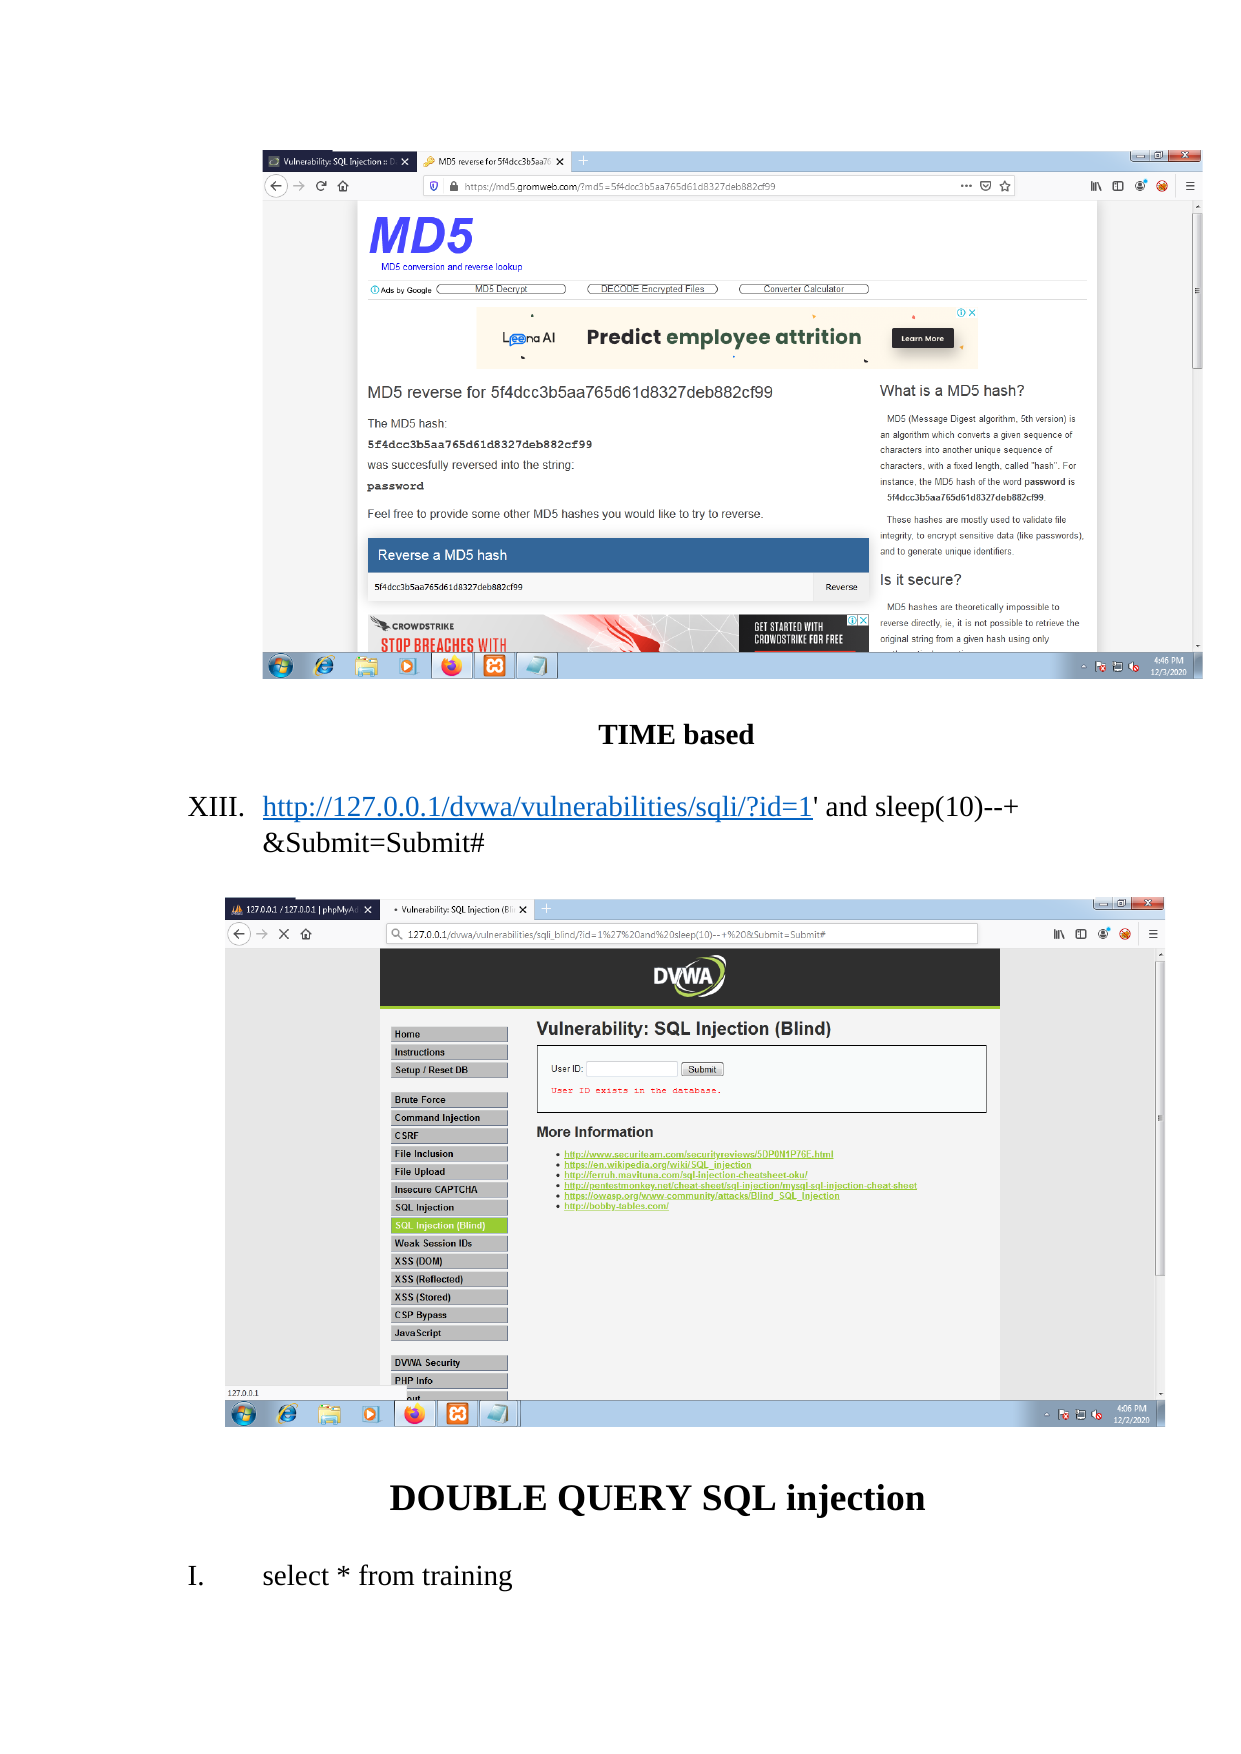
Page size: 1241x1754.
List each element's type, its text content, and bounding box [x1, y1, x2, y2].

list TIME based [262, 717, 1090, 751]
picture [262, 150, 1203, 679]
picture [225, 897, 1166, 1427]
list DOUBLE QUERY SQL injection [225, 1475, 1090, 1518]
list http://127.0.0.1/dvwa/vulnerabilities/sqli/?id=1' and sleep(10)--+ &Submit=Submit# [187, 789, 1090, 859]
list select * from training [187, 1558, 1090, 1591]
